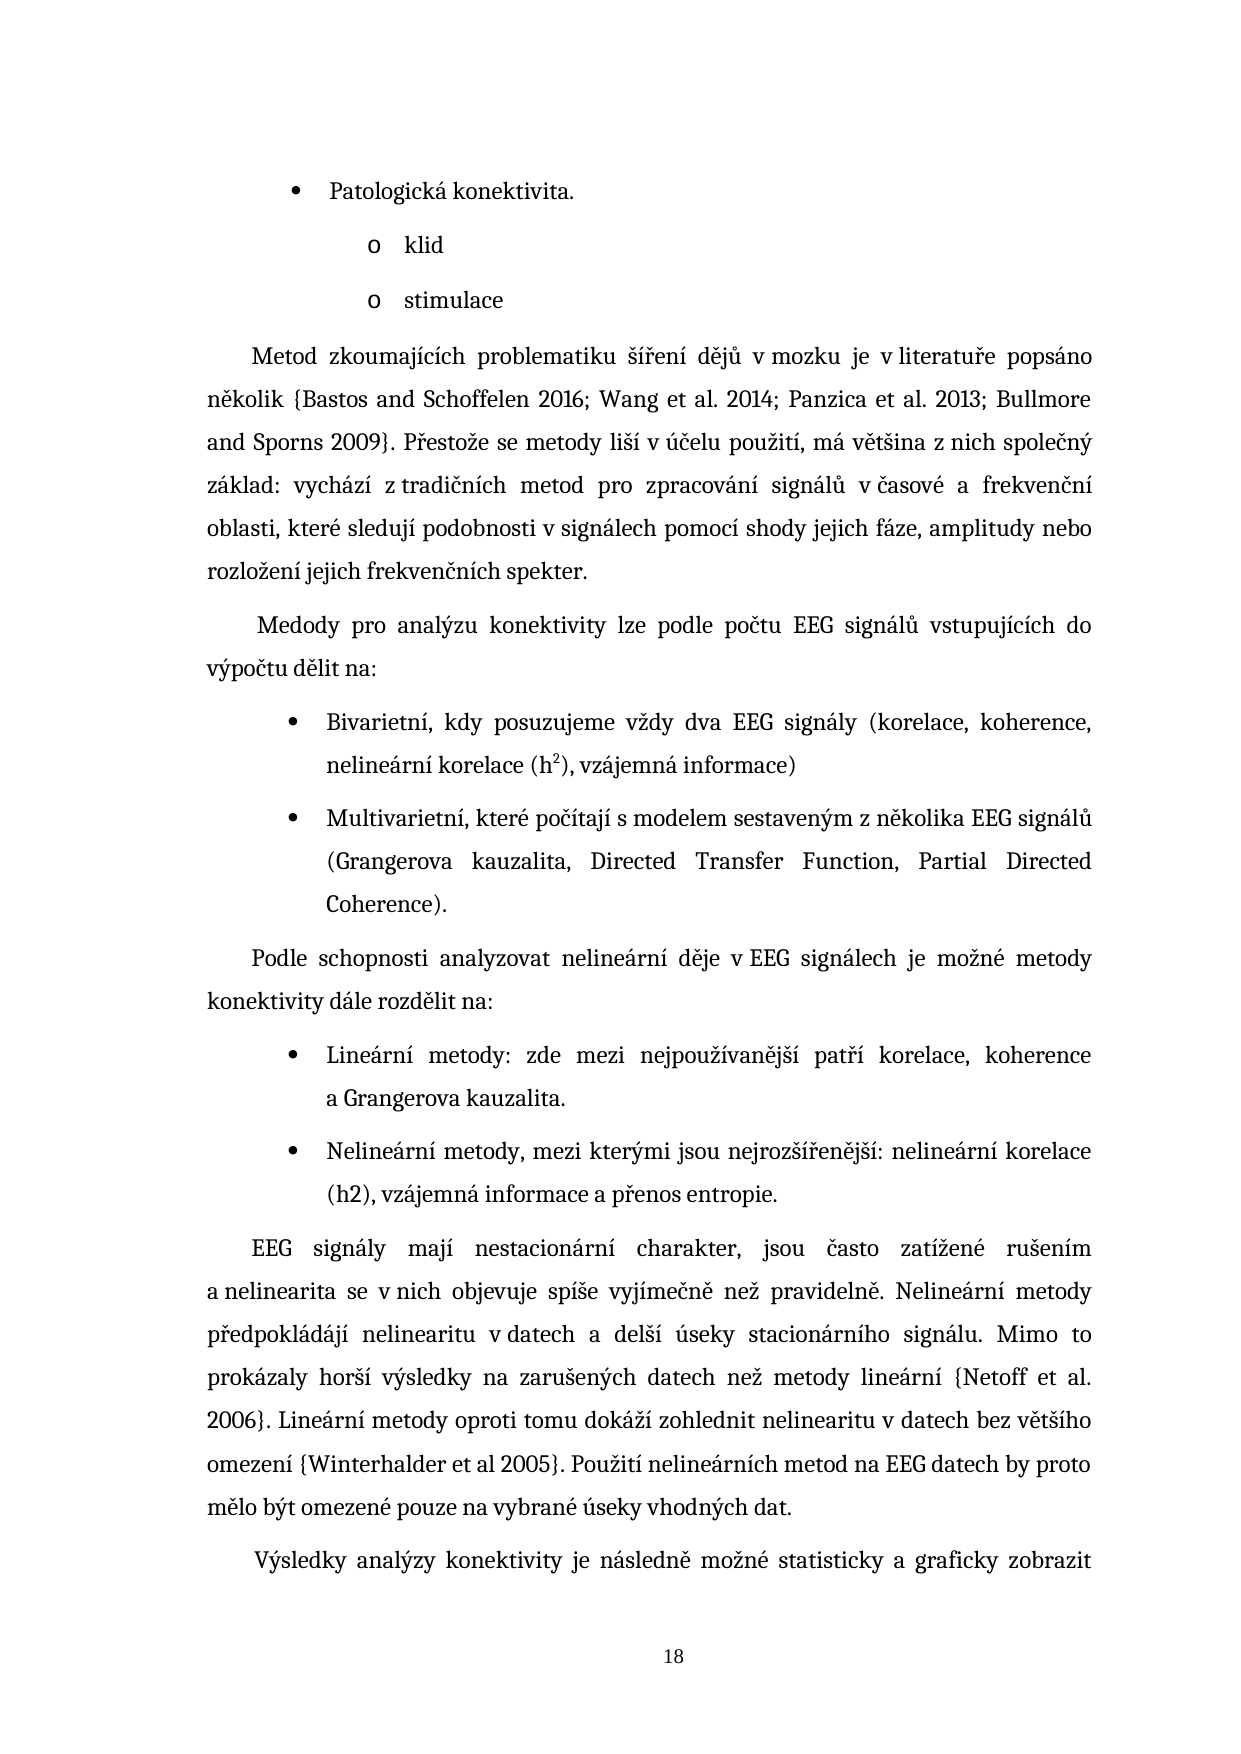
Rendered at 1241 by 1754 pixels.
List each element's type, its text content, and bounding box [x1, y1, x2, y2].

list klid [367, 231, 1092, 261]
text Podle schopnosti analyzovat nelineární děje v EEG signálech je možné metody konektivity dále rozdělit na: [207, 944, 1092, 1016]
list Bivarietní, kdy posuzujeme vždy dva EEG signály (korelace, koherence, nelineární korelace (h2), vzájemná informace) [289, 707, 1092, 779]
list stimulace [367, 286, 1092, 316]
list Multivarietní, které počítají s modelem sestaveným z několika EEG signálů (Grangerova kauzalita, Directed Transfer Function, Partial Directed Coherence). [289, 804, 1092, 919]
text Metod zkoumajících problematiku šíření dějů v mozku je v literatuře popsáno několik {Bastos and Schoffelen 2016; Wang et al. 2014; Panzica et al. 2013; Bullmore and Sporns 2009}. Přestože se metody liší v účelu použití, má většina z nich společný základ: vychází z tradičních metod pro zpracování signálů v časové a frekvenční oblasti, které sledují podobnosti v signálech pomocí shody jejich fáze, amplitudy nebo rozložení jejich frekvenčních spekter. [207, 342, 1092, 586]
list Patologická konektivita. [292, 177, 1092, 206]
list Nelineární metody, mezi kterými jsou nejrozšířenější: nelineární korelace (h2), vzájemná informace a přenos entropie. [289, 1137, 1092, 1209]
text EEG signály mají nestacionární charakter, jsou často zatížené rušením a nelinearita se v nich objevuje spíše vyjímečně než pravidelně. Nelineární metody předpokládájí nelinearitu v datech a delší úseky stacionárního signálu. Mimo to prokázaly horší výsledky na zarušených datech než metody lineární {Netoff et al. 2006}. Lineární metody oproti tomu dokáží zohlednit nelinearitu v datech bez většího omezení {Winterhalder et al 2005}. Použití nelineárních metod na EEG datech by proto mělo být omezené pouze na vybrané úseky vhodných dat. [207, 1234, 1092, 1521]
text Medody pro analýzu konektivity lze podle počtu EEG signálů vstupujících do výpočtu dělit na: [207, 611, 1092, 683]
list Lineární metody: zde mezi nejpoužívanější patří korelace, koherence a Grangerova kauzalita. [289, 1041, 1092, 1112]
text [207, 1546, 1092, 1575]
